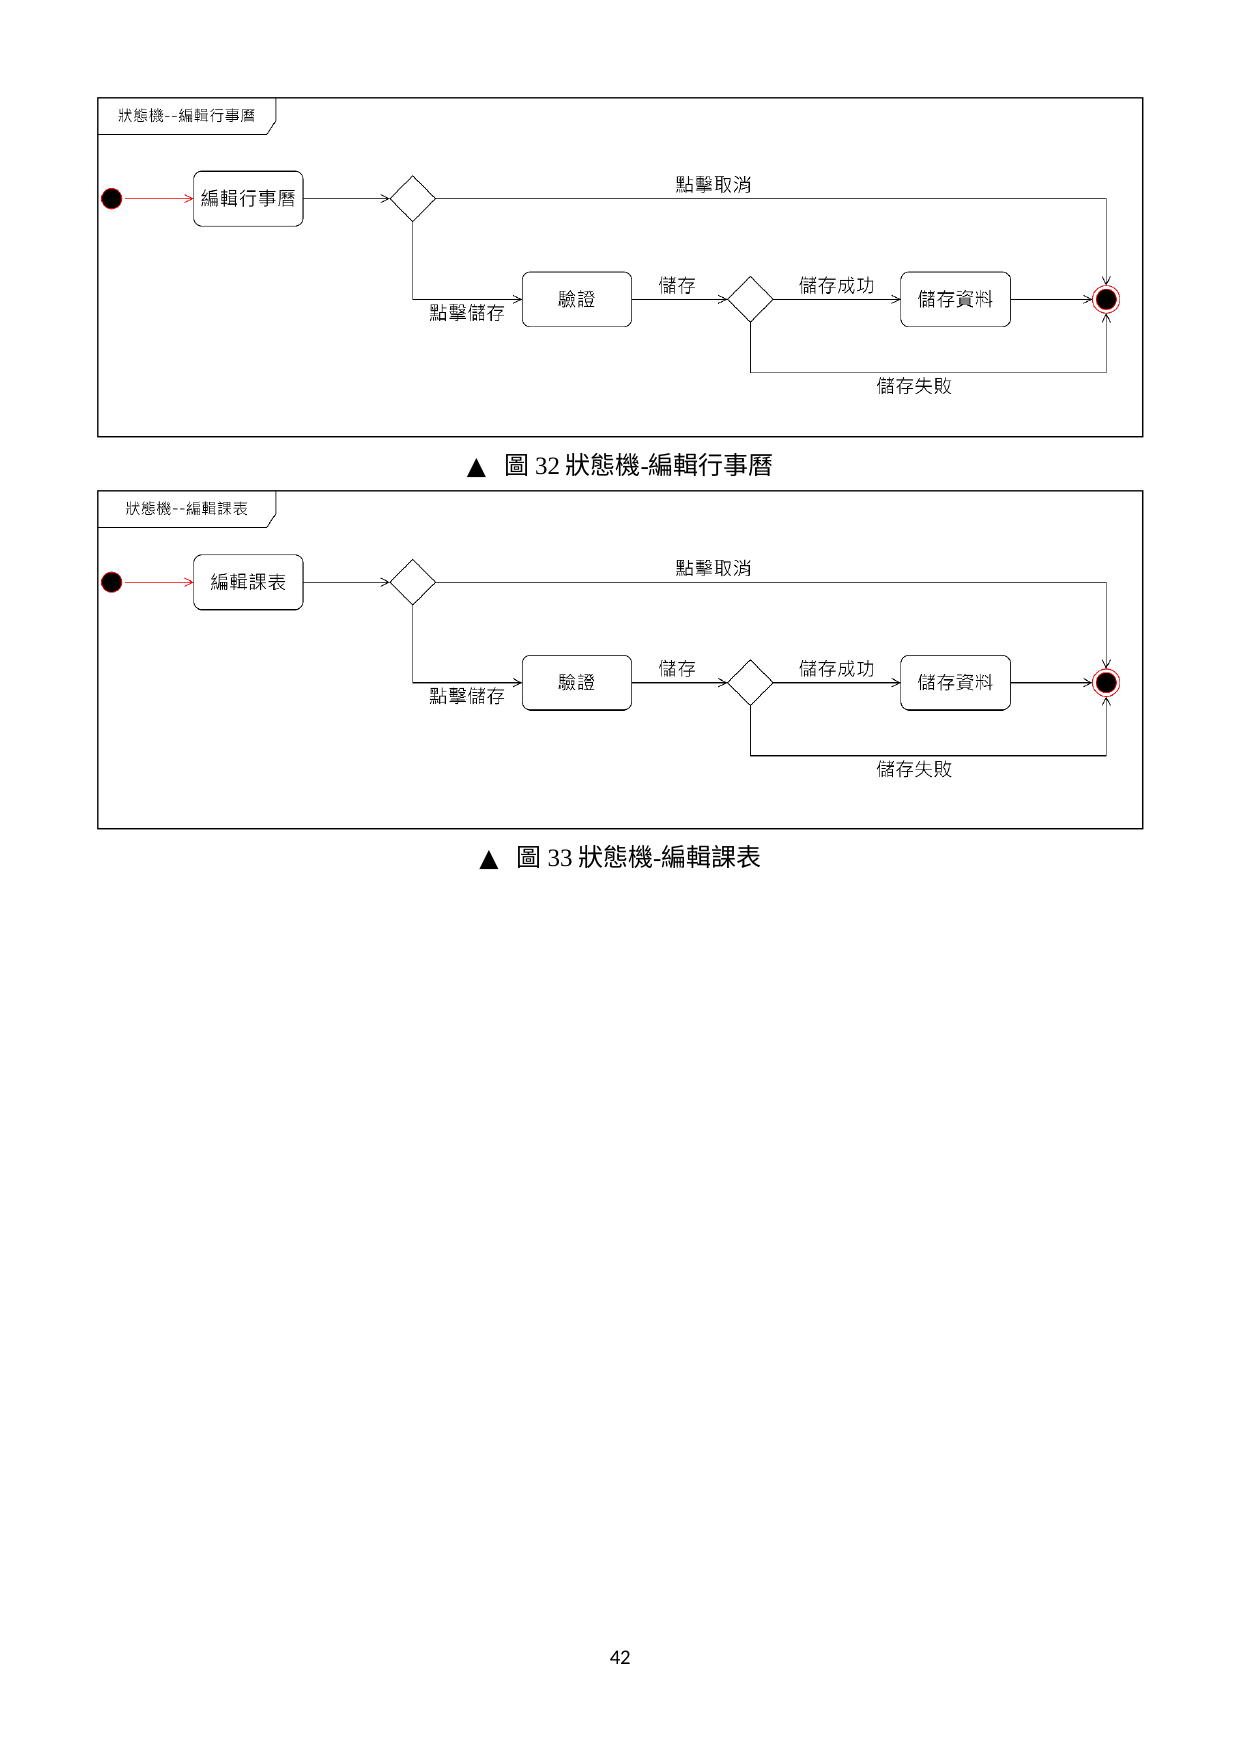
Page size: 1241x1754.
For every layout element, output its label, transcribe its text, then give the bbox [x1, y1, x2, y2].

list 圖 32 狀態機-編輯行事曆 [89, 446, 1152, 481]
picture [88, 88, 1152, 446]
picture [88, 481, 1152, 838]
list 圖 33 狀態機-編輯課表 [89, 838, 1152, 874]
